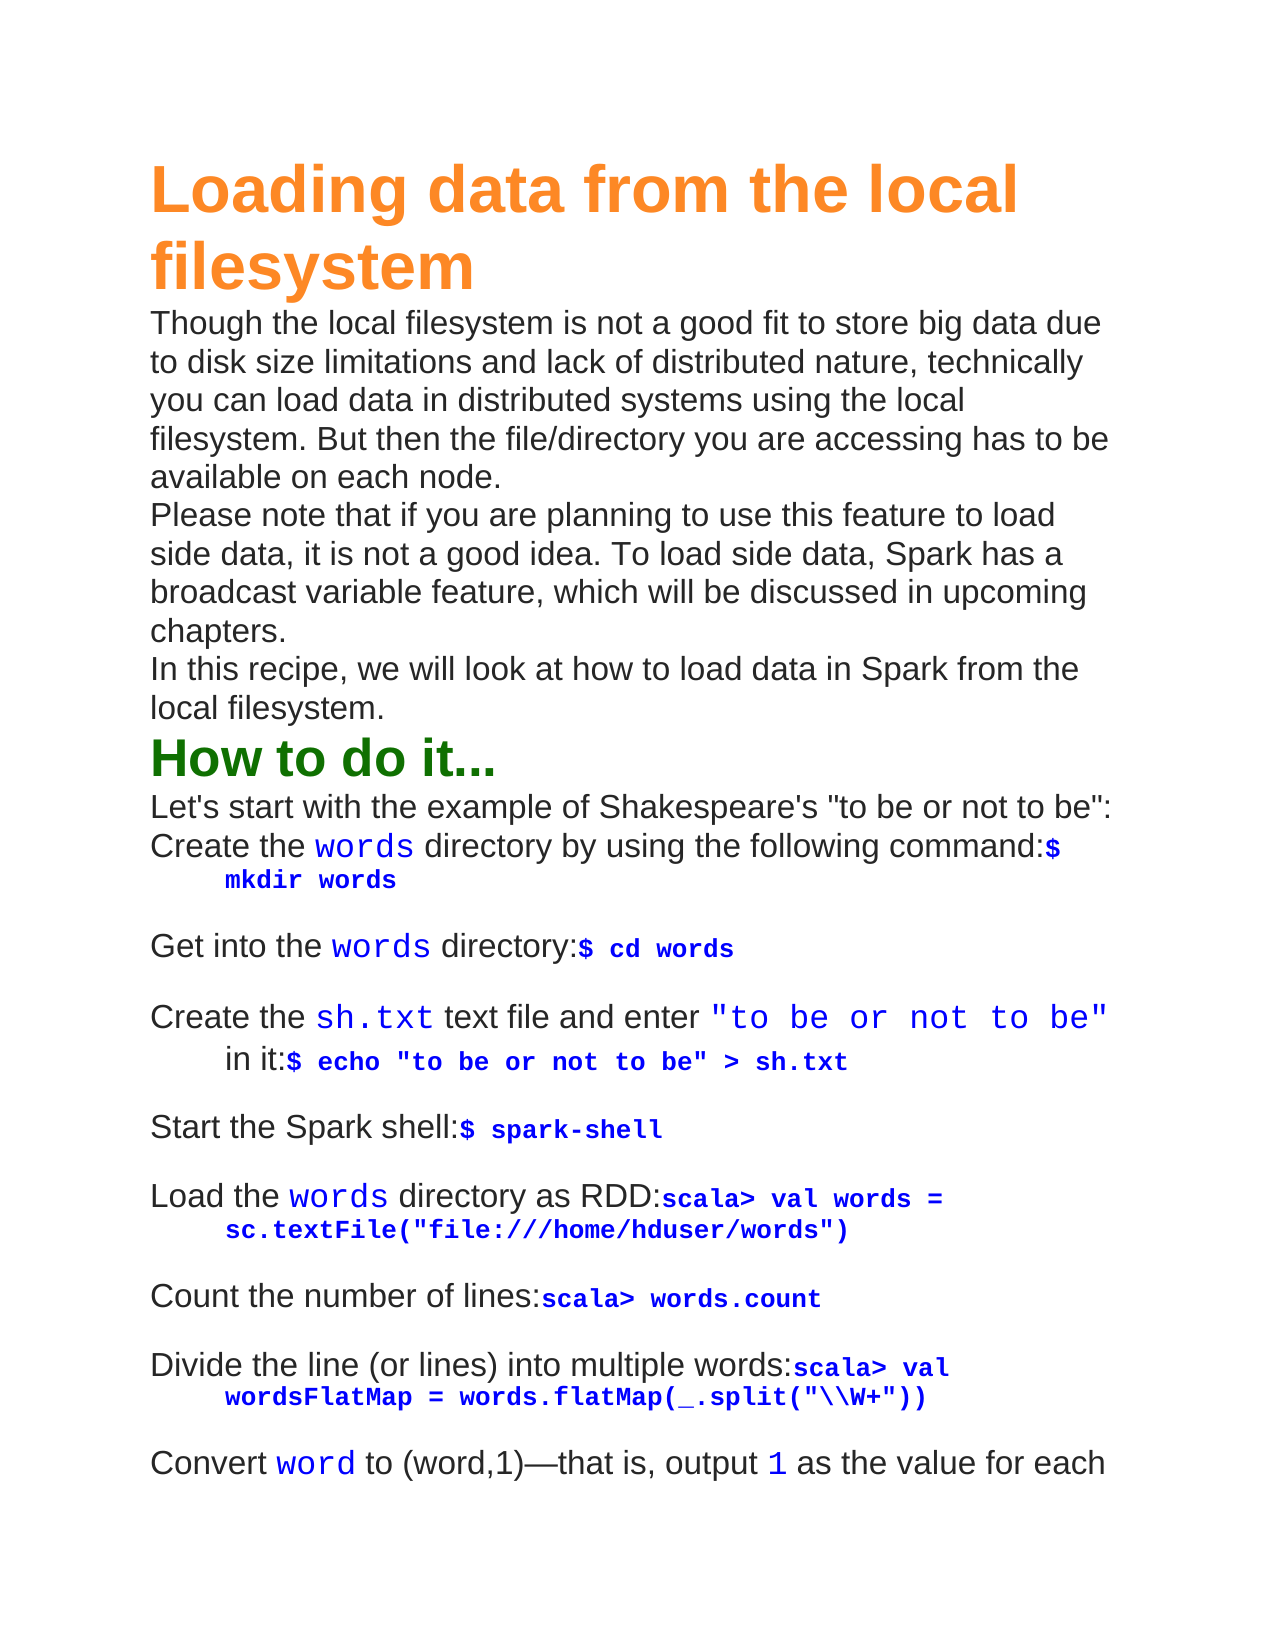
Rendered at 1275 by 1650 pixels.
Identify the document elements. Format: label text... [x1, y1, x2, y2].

list Create the words directory by using the following command:$ mkdir words [150, 826, 1125, 897]
text Let's start with the example of Shakespeare's "to be or not to be": [150, 787, 1125, 826]
text Please note that if you are planning to use this feature to load side data, it is not a good idea. To load side data, Spark has a broadcast variable feature, which will be discussed in upcoming chapters. [150, 496, 1125, 649]
list Get into the words directory:$ cd words [150, 926, 1125, 968]
list Start the Spark shell:$ spark-shell [150, 1107, 1125, 1146]
text How to do it... [150, 726, 1125, 787]
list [150, 1443, 1125, 1484]
text Though the local filesystem is not a good fit to store big data due to disk size limitations and lack of distributed nature, technically you can load data in distributed systems using the local filesystem. But then the file/directory you are accessing has to be available on each node. [150, 303, 1125, 496]
list Divide the line (or lines) into multiple words:scala> val wordsFlatMap = words.flatMap(_.split("\\W+")) [150, 1345, 1125, 1413]
list Count the number of lines:scala> words.count [150, 1276, 1125, 1315]
text In this recipe, we will look at how to load data in Spark from the local filesystem. [150, 649, 1125, 726]
list Load the words directory as RDD:scala> val words = sc.textFile("file:///home/hduser/words") [150, 1176, 1125, 1247]
list Create the sh.txt text file and enter "to be or not to be" in it:$ echo "to be or not to be" > sh.txt [150, 997, 1125, 1078]
text Loading data from the local filesystem [150, 150, 1125, 303]
